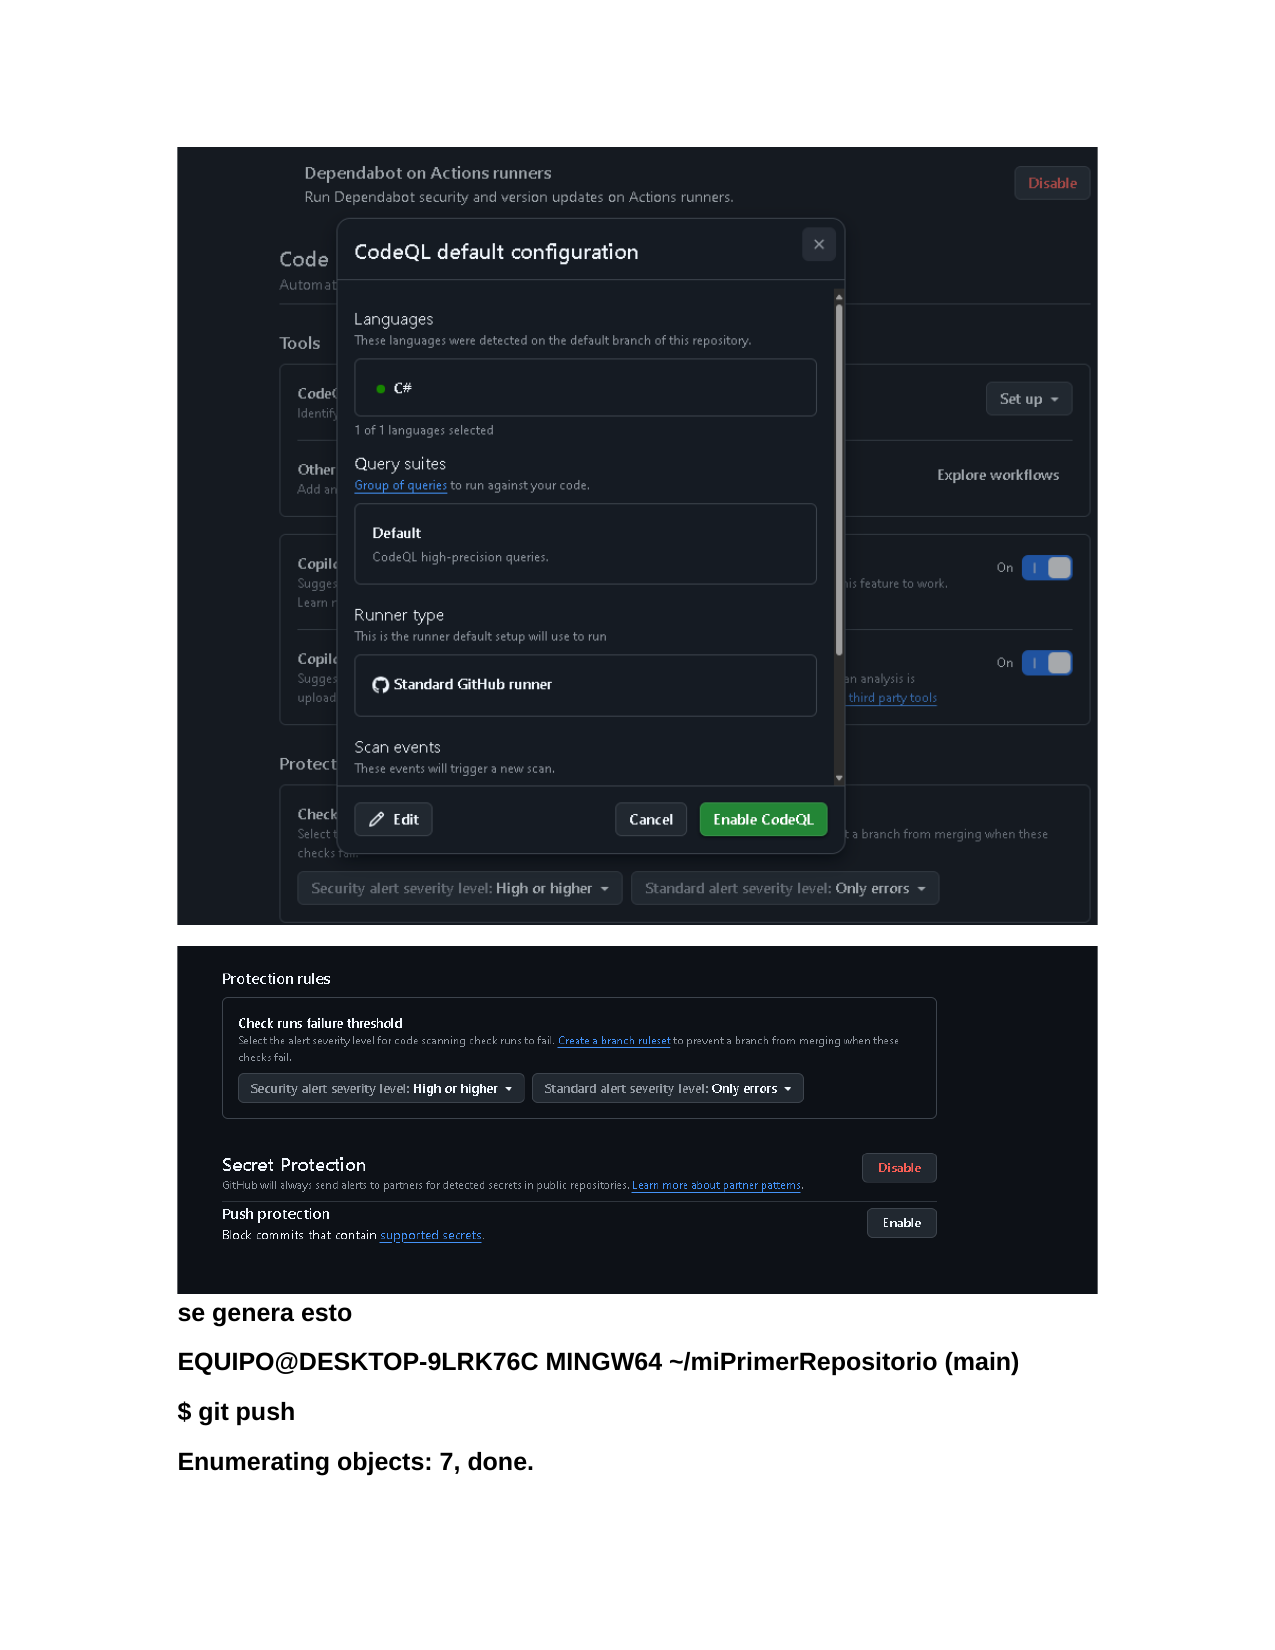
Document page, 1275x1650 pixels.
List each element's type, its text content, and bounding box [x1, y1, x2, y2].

text Enumerating objects: 7, done. [177, 1447, 1098, 1475]
picture [177, 946, 1098, 1294]
text EQUIPO@DESKTOP-9LRK76C MINGW64 ~/miPrimerRepositorio (main) [177, 1347, 1098, 1376]
picture [177, 147, 1098, 925]
text $ git push [177, 1397, 1098, 1426]
text se genera esto [177, 1294, 1098, 1326]
